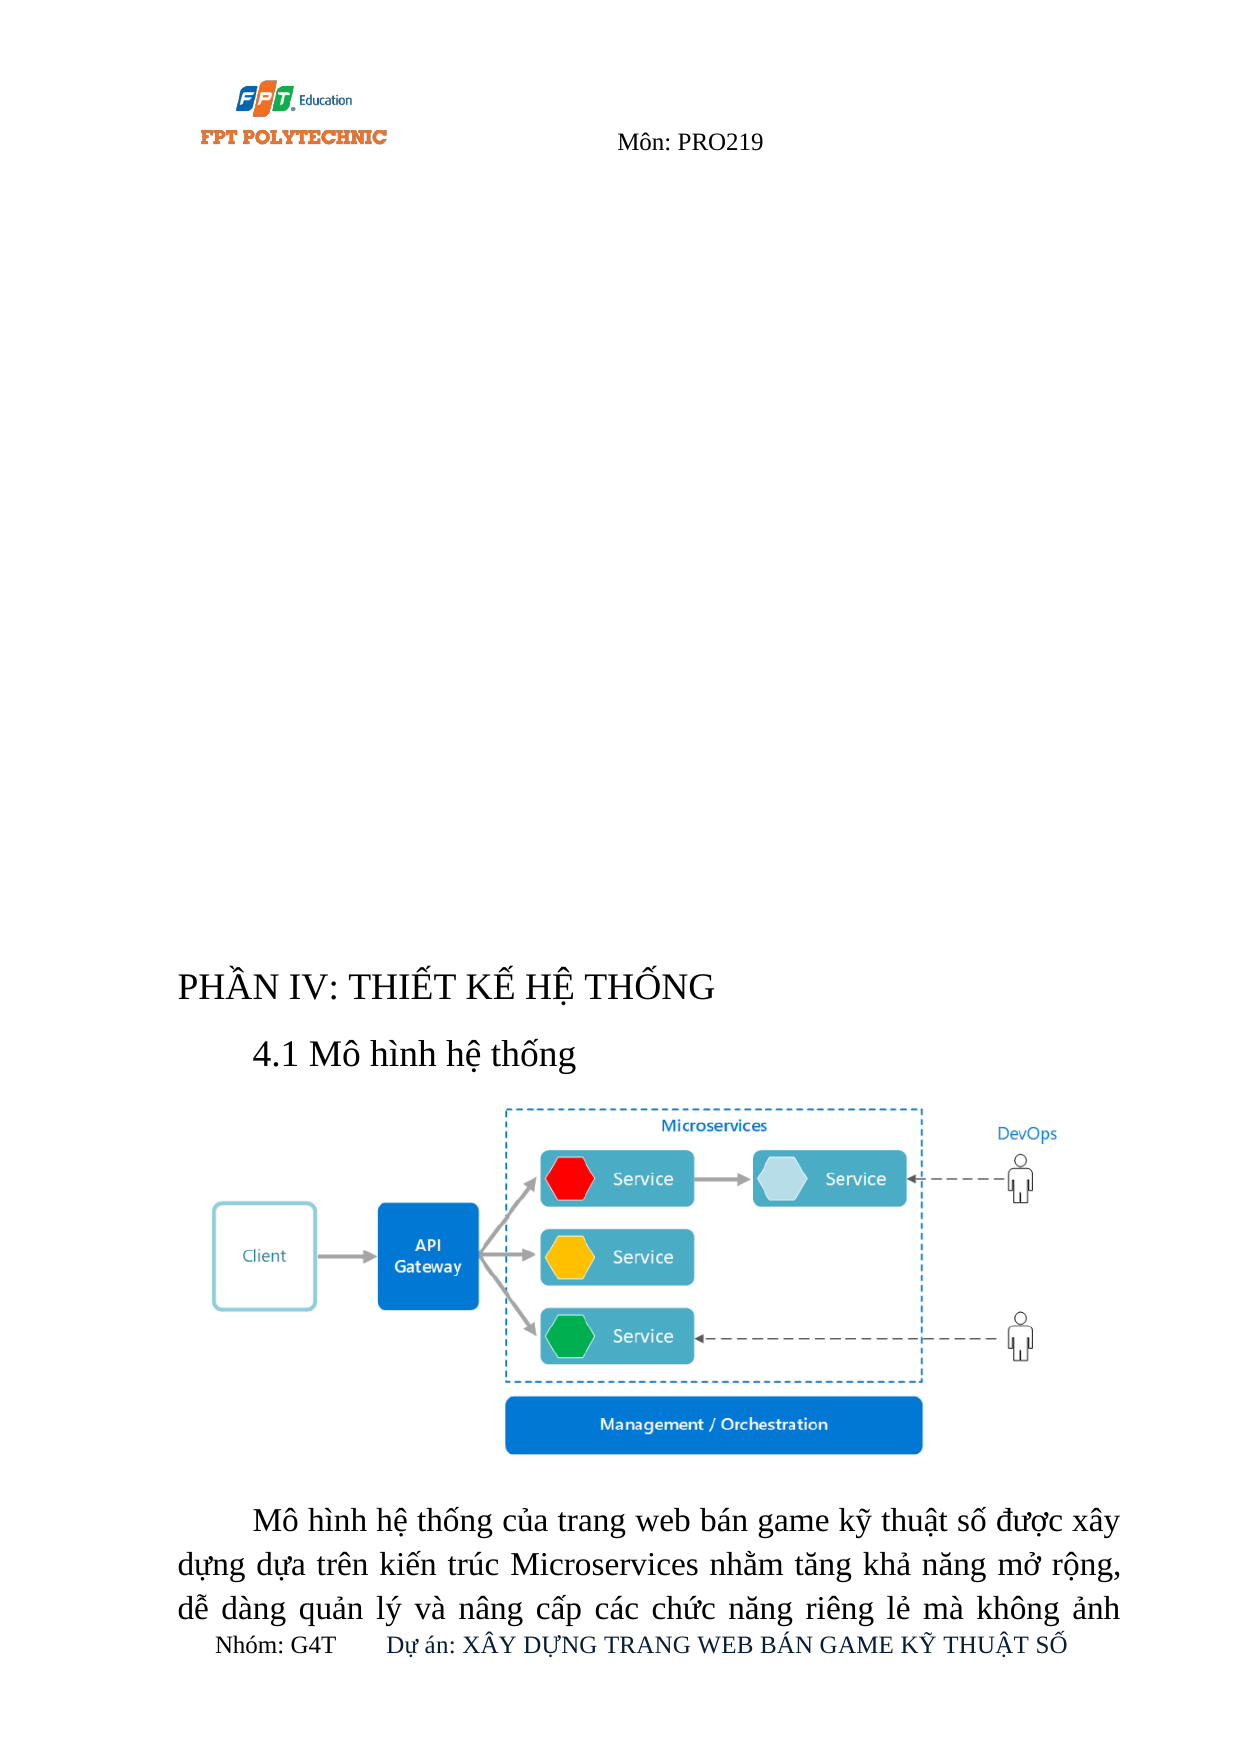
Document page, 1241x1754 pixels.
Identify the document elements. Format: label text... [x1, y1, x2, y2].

list PHẦN IV: THIẾT KẾ HỆ THỐNG [177, 965, 1122, 1008]
picture [194, 75, 393, 150]
list 4.1 Mô hình hệ thống [177, 1031, 1122, 1074]
picture [177, 1097, 1122, 1480]
